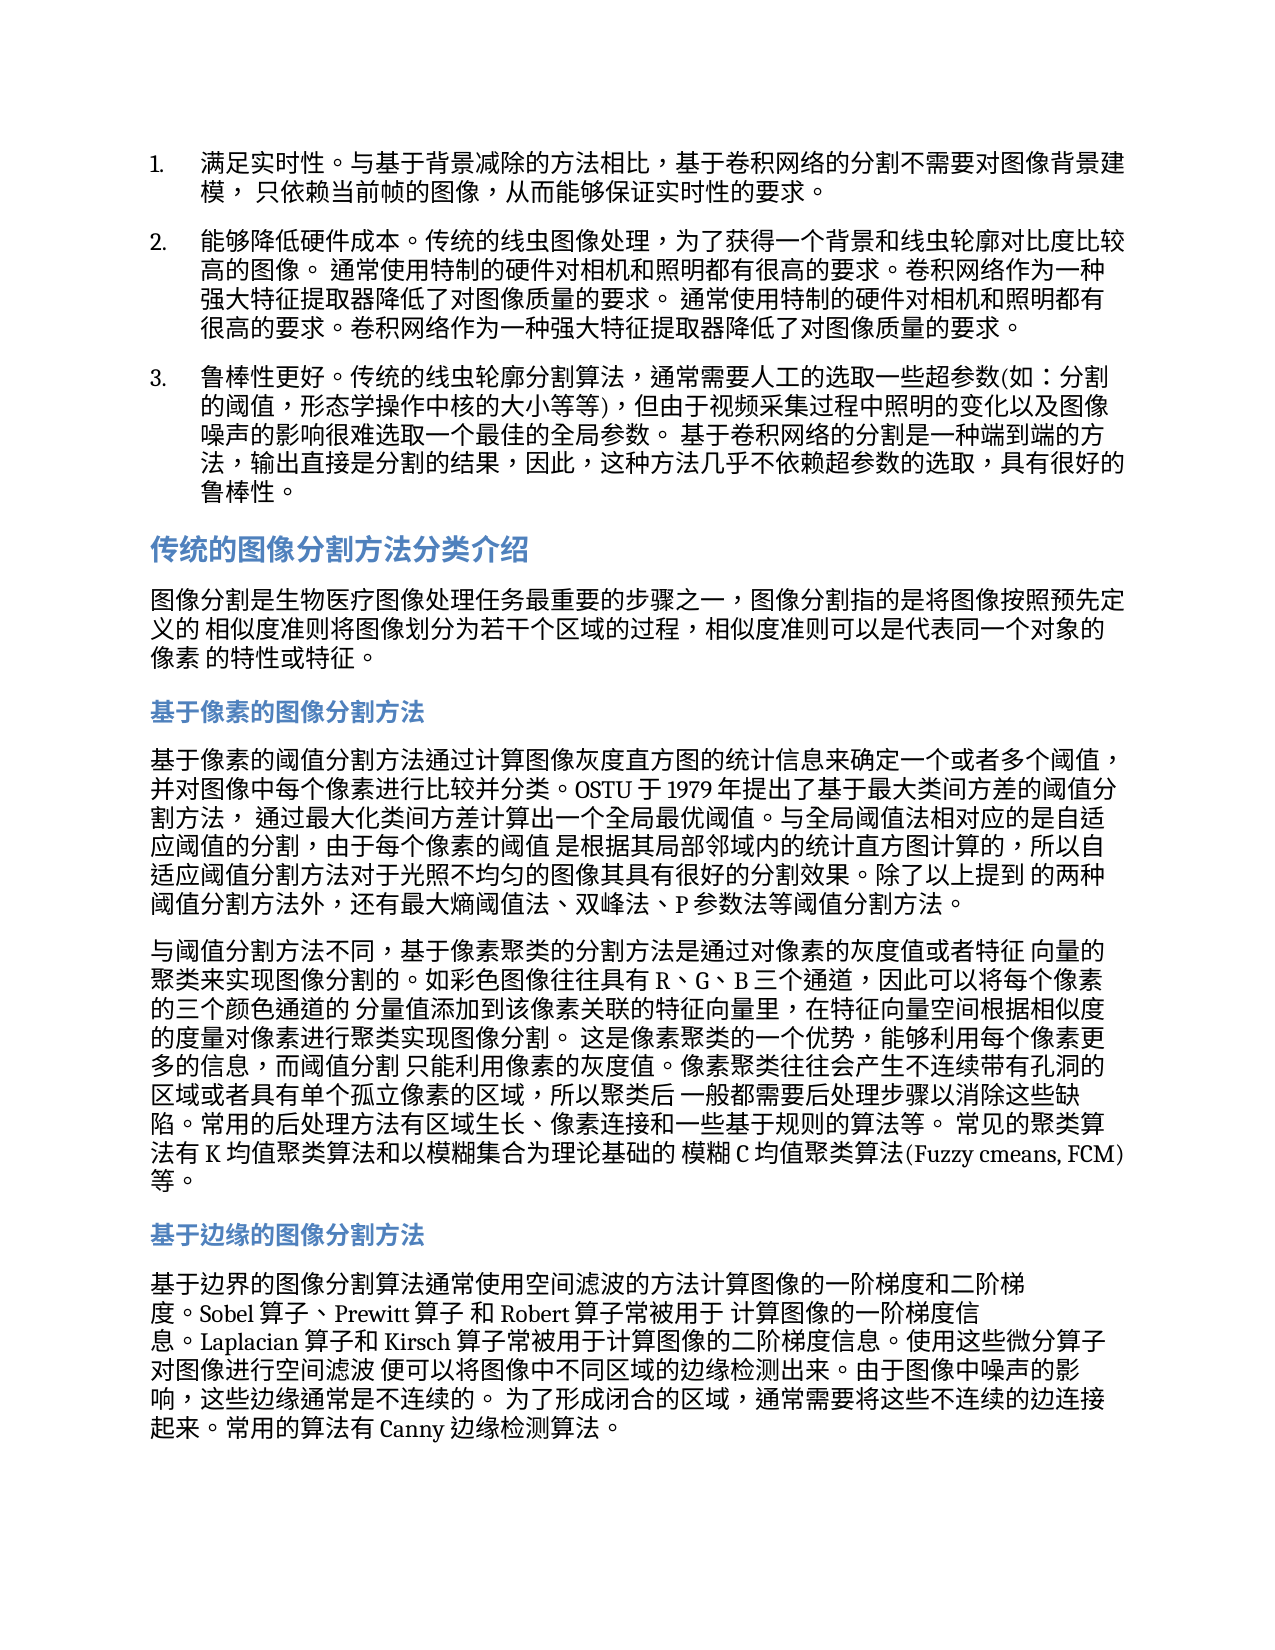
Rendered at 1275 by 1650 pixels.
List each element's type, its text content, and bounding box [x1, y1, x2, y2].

text 基于边界的图像分割算法通常使用空间滤波的方法计算图像的一阶梯度和二阶梯度。Sobel算子、Prewitt算子 和Robert算子常被用于 计算图像的一阶梯度信息。Laplacian算子和Kirsch算子常被用于计算图像的二阶梯度信息。使用这些微分算子对图像进行空间滤波 便可以将图像中不同区域的边缘检测出来。由于图像中噪声的影响，这些边缘通常是不连续的。 为了形成闭合的区域，通常需要将这些不连续的边连接起来。常用的算法有Canny边缘检测算法。 [150, 1271, 1125, 1443]
subtitle 基于边缘的图像分割方法 [150, 1218, 1125, 1252]
subtitle 传统的图像分割方法分类介绍 [150, 529, 1125, 568]
list 鲁棒性更好。传统的线虫轮廓分割算法，通常需要人工的选取一些超参数(如：分割的阈值，形态学操作中核的大小等等)，但由于视频采集过程中照明的变化以及图像噪声的影响很难选取一个最佳的全局参数。 基于卷积网络的分割是一种端到端的方法，输出直接是分割的结果，因此，这种方法几乎不依赖超参数的选取，具有很好的鲁棒性。 [150, 364, 1125, 508]
list 满足实时性。与基于背景减除的方法相比，基于卷积网络的分割不需要对图像背景建模， 只依赖当前帧的图像，从而能够保证实时性的要求。 [150, 150, 1125, 207]
list 能够降低硬件成本。传统的线虫图像处理，为了获得一个背景和线虫轮廓对比度比较高的图像。 通常使用特制的硬件对相机和照明都有很高的要求。卷积网络作为一种强大特征提取器降低了对图像质量的要求。 通常使用特制的硬件对相机和照明都有很高的要求。卷积网络作为一种强大特征提取器降低了对图像质量的要求。 [150, 228, 1125, 343]
text 与阈值分割方法不同，基于像素聚类的分割方法是通过对像素的灰度值或者特征 向量的聚类来实现图像分割的。如彩色图像往往具有R、G、B三个通道，因此可以将每个像素的三个颜色通道的 分量值添加到该像素关联的特征向量里，在特征向量空间根据相似度的度量对像素进行聚类实现图像分割。 这是像素聚类的一个优势，能够利用每个像素更多的信息，而阈值分割 只能利用像素的灰度值。像素聚类往往会产生不连续带有孔洞的区域或者具有单个孤立像素的区域，所以聚类后 一般都需要后处理步骤以消除这些缺陷。常用的后处理方法有区域生长、像素连接和一些基于规则的算法等。 常见的聚类算法有K均值聚类算法和以模糊集合为理论基础的 模糊C均值聚类算法(Fuzzy cmeans, FCM)等。 [150, 938, 1125, 1197]
subtitle 基于像素的图像分割方法 [150, 694, 1125, 728]
text 图像分割是生物医疗图像处理任务最重要的步骤之一，图像分割指的是将图像按照预先定义的 相似度准则将图像划分为若干个区域的过程，相似度准则可以是代表同一个对象的像素 的特性或特征。 [150, 587, 1125, 673]
text 基于像素的阈值分割方法通过计算图像灰度直方图的统计信息来确定一个或者多个阈值， 并对图像中每个像素进行比较并分类。OSTU于1979年提出了基于最大类间方差的阈值分割方法， 通过最大化类间方差计算出一个全局最优阈值。与全局阈值法相对应的是自适应阈值的分割，由于每个像素的阈值 是根据其局部邻域内的统计直方图计算的，所以自适应阈值分割方法对于光照不均匀的图像其具有很好的分割效果。除了以上提到 的两种阈值分割方法外，还有最大熵阈值法、双峰法、P参数法等阈值分割方法。 [150, 747, 1125, 919]
